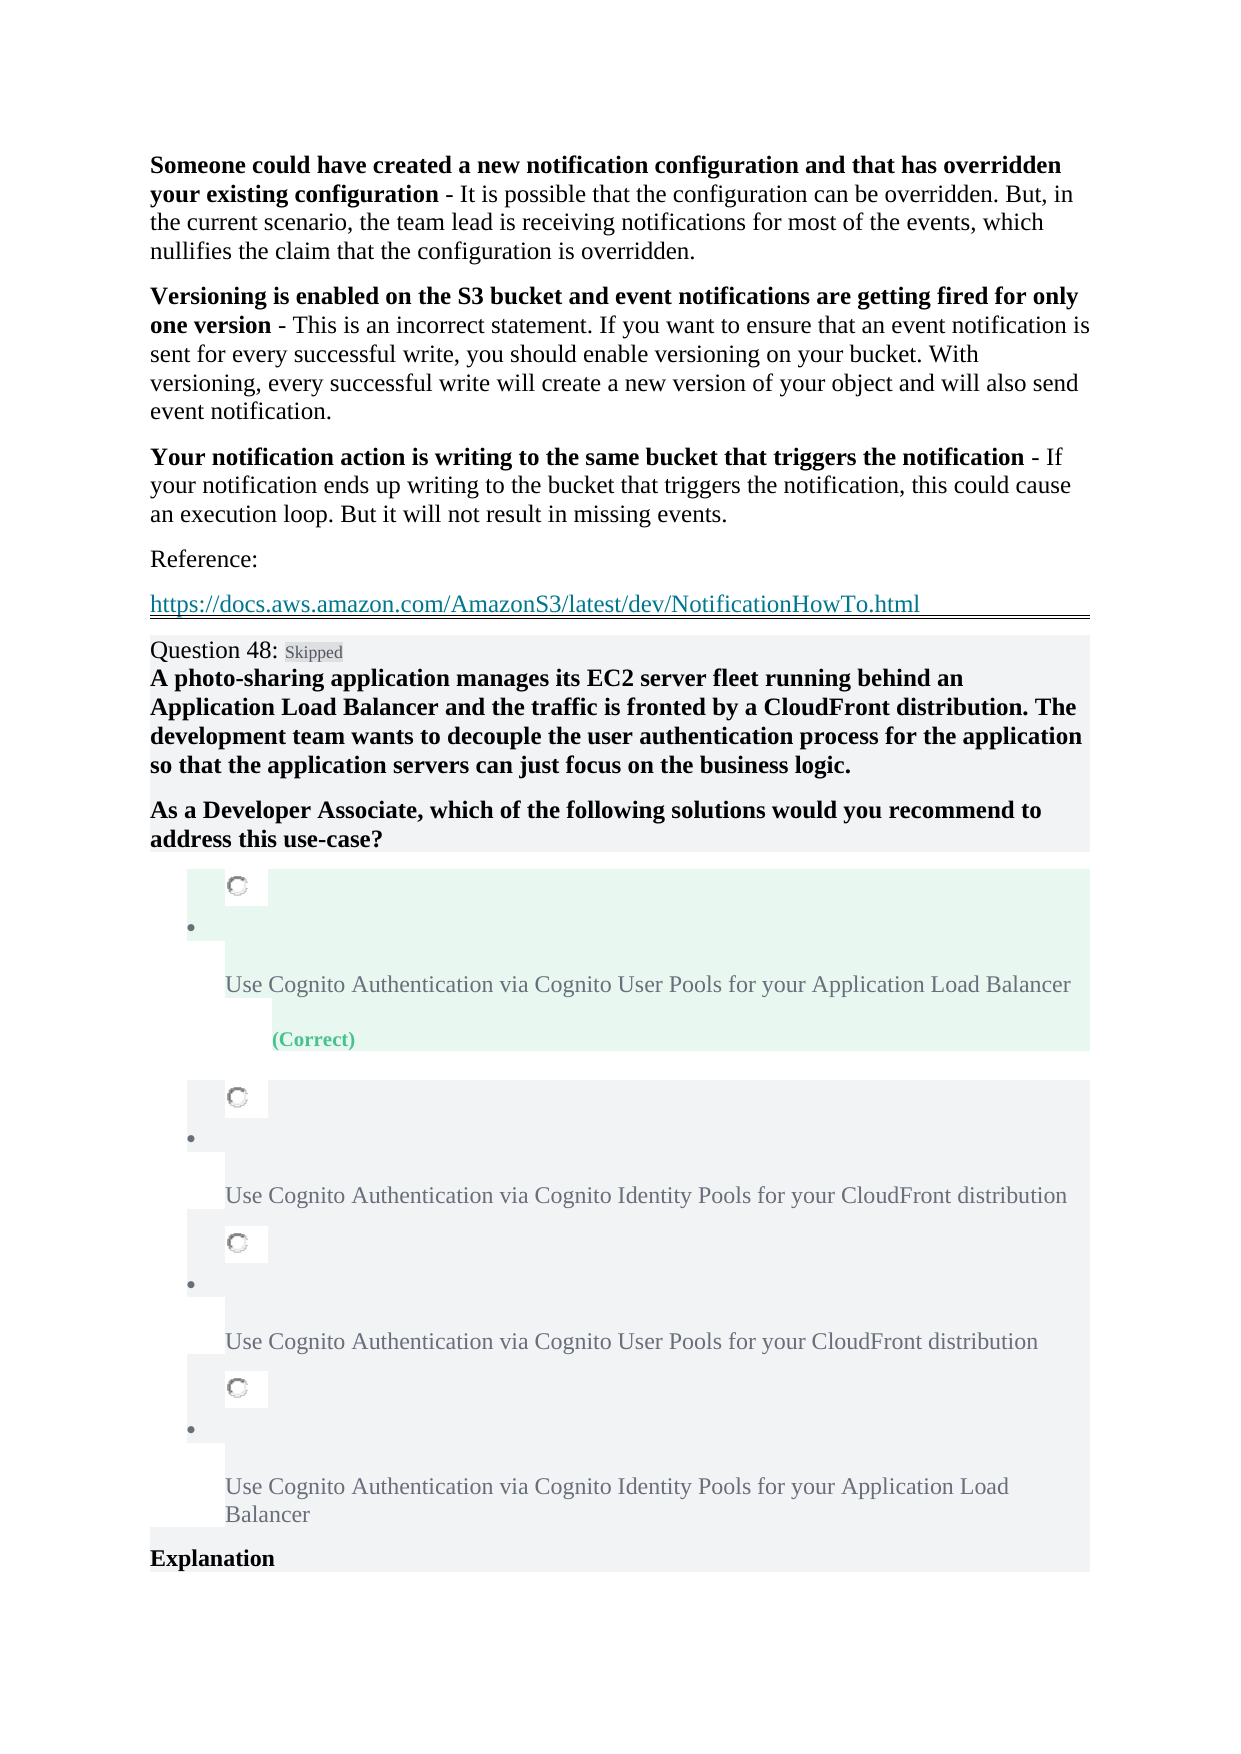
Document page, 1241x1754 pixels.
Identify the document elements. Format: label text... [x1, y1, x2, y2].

text Your notification action is writing to the same bucket that triggers the notification - If your notification ends up writing to the bucket that triggers the notification, this could cause an execution loop. But it will not result in missing events. [150, 442, 1090, 528]
list ​ [187, 1371, 1090, 1443]
list ​ [187, 1080, 1090, 1152]
text A photo-sharing application manages its EC2 server fleet running behind an Application Load Balancer and the traffic is fronted by a CloudFront distribution. The development team wants to decouple the user authentication process for the application so that the application servers can just focus on the business logic. [150, 663, 1090, 778]
text Someone could have created a new notification configuration and that has overridden your existing configuration - It is possible that the configuration can be overridden. But, in the current scenario, the team lead is receiving notifications for most of the events, which nullifies the claim that the configuration is overridden. [150, 150, 1090, 265]
text Reference: [150, 544, 1090, 573]
text As a Developer Associate, which of the following solutions would you recommend to address this use-case? [150, 795, 1090, 852]
text Versioning is enabled on the S3 bucket and event notifications are getting fired for only one version - This is an incorrect statement. If you want to ensure that an event notification is sent for every successful write, you should enable versioning on your bucket. With versioning, every successful write will create a new version of your object and will also send event notification. [150, 281, 1090, 425]
text Use Cognito Authentication via Cognito Identity Pools for your Application Load Balancer [225, 1472, 1090, 1527]
text Use Cognito Authentication via Cognito Identity Pools for your CloudFront distribution [225, 1181, 1090, 1209]
text (Correct) [272, 1027, 1090, 1051]
list ​ [187, 869, 1090, 941]
list ​ [187, 1226, 1090, 1297]
text Explanation [150, 1544, 1090, 1572]
text Question 48: Skipped [150, 635, 1090, 663]
text Use Cognito Authentication via Cognito User Pools for your Application Load Balancer [225, 970, 1090, 998]
text https://docs.aws.amazon.com/AmazonS3/latest/dev/NotificationHowTo.html [150, 589, 1090, 615]
text Use Cognito Authentication via Cognito User Pools for your CloudFront distribution [225, 1327, 1090, 1354]
